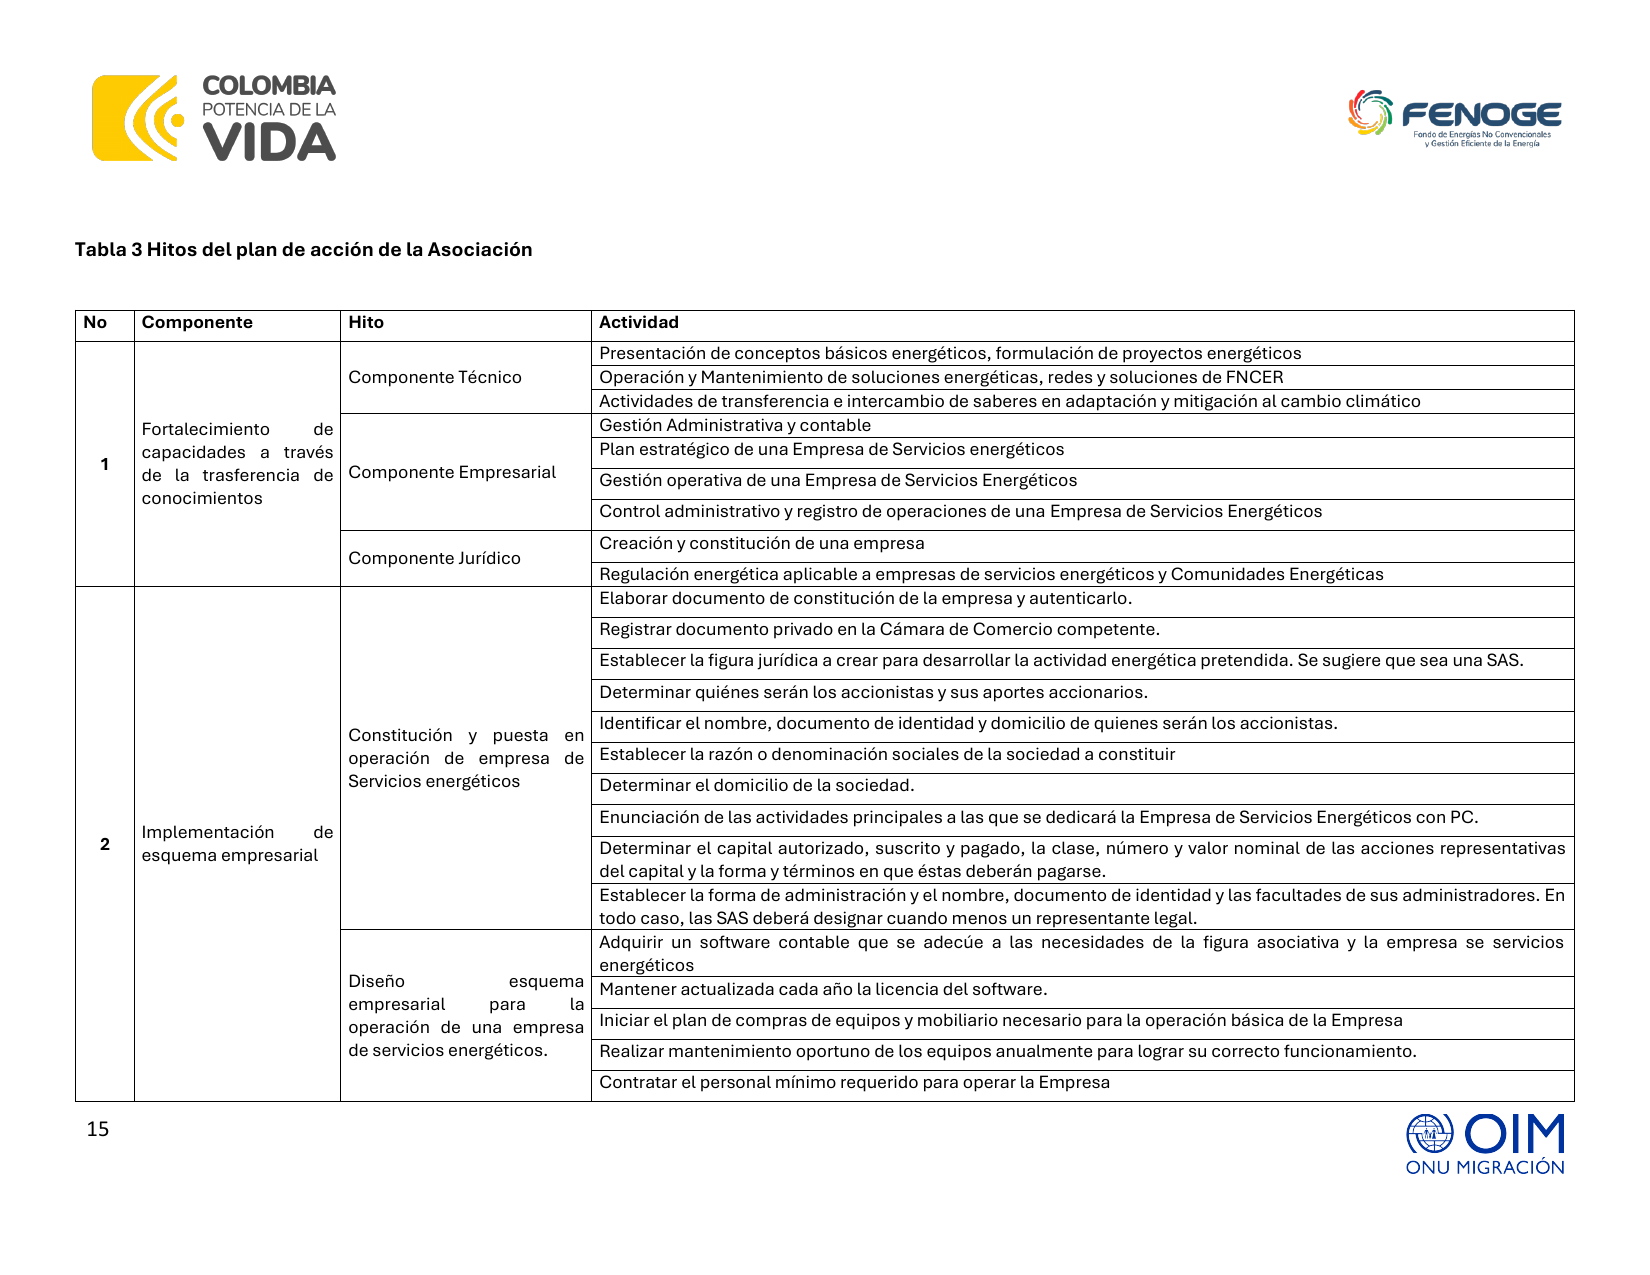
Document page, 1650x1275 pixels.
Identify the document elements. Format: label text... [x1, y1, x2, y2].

table_cell 1 [76, 342, 134, 586]
table_cell Determinar quiénes serán los accionistas y sus aportes accionarios. [592, 680, 1574, 711]
table_cell Gestión Administrativa y contable [592, 414, 1574, 437]
table_cell Constitución y puesta en operación de empresa de Servicios energéticos [341, 587, 591, 929]
picture [1406, 1114, 1564, 1174]
table_cell 2 [76, 587, 134, 1101]
table_cell Determinar el capital autorizado, suscrito y pagado, la clase, número y valor nominal de las acciones representativas del capital y la forma y términos en que éstas deberán pagarse. [592, 837, 1574, 882]
table_cell Plan estratégico de una Empresa de Servicios energéticos [592, 438, 1574, 468]
table_cell Presentación de conceptos básicos energéticos, formulación de proyectos energéticos [592, 342, 1574, 365]
table_header No [76, 311, 134, 341]
table_cell Realizar mantenimiento oportuno de los equipos anualmente para lograr su correcto funcionamiento. [592, 1040, 1574, 1070]
table_cell Iniciar el plan de compras de equipos y mobiliario necesario para la operación básica de la Empresa [592, 1009, 1574, 1039]
table_header Hito [341, 311, 591, 341]
table_cell Establecer la figura jurídica a crear para desarrollar la actividad energética pretendida. Se sugiere que sea una SAS. [592, 649, 1574, 679]
table_cell Adquirir un software contable que se adecúe a las necesidades de la figura asociativa y la empresa se servicios energéticos [592, 930, 1574, 976]
table_cell Enunciación de las actividades principales a las que se dedicará la Empresa de Servicios Energéticos con PC. [592, 805, 1574, 836]
table_header Actividad [592, 311, 1574, 341]
table_cell Elaborar documento de constitución de la empresa y autenticarlo. [592, 587, 1574, 617]
table_cell Componente Jurídico [341, 531, 591, 586]
table_cell Mantener actualizada cada año la licencia del software. [592, 977, 1574, 1007]
table_cell Identificar el nombre, documento de identidad y domicilio de quienes serán los accionistas. [592, 712, 1574, 742]
text Tabla 3 Hitos del plan de acción de la Asociación [75, 237, 1575, 263]
table_cell Gestión operativa de una Empresa de Servicios Energéticos [592, 469, 1574, 499]
table_cell Registrar documento privado en la Cámara de Comercio competente. [592, 618, 1574, 648]
table_cell Regulación energética aplicable a empresas de servicios energéticos y Comunidades Energéticas [592, 563, 1574, 586]
table_cell Determinar el domicilio de la sociedad. [592, 774, 1574, 804]
table_cell Componente Empresarial [341, 414, 591, 530]
table_cell Establecer la forma de administración y el nombre, documento de identidad y las facultades de sus administradores. En todo caso, las SAS deberá designar cuando menos un representante legal. [592, 884, 1574, 929]
table_cell Establecer la razón o denominación sociales de la sociedad a constituir [592, 743, 1574, 773]
table_cell Componente Técnico [341, 342, 591, 413]
table_cell Fortalecimiento de capacidades a través de la trasferencia de conocimientos [135, 342, 340, 586]
table_cell Actividades de transferencia e intercambio de saberes en adaptación y mitigación al cambio climático [592, 390, 1574, 413]
table_header Componente [135, 311, 340, 341]
table_cell Contratar el personal mínimo requerido para operar la Empresa [592, 1071, 1574, 1101]
table_cell Creación y constitución de una empresa [592, 531, 1574, 562]
table_cell Diseño esquema empresarial para la operación de una empresa de servicios energéticos. [341, 930, 591, 1101]
table_cell Control administrativo y registro de operaciones de una Empresa de Servicios Energéticos [592, 500, 1574, 530]
picture [1347, 88, 1564, 148]
picture [86, 73, 342, 163]
table_cell Implementación de esquema empresarial [135, 587, 340, 1101]
table_cell Operación y Mantenimiento de soluciones energéticas, redes y soluciones de FNCER [592, 366, 1574, 389]
